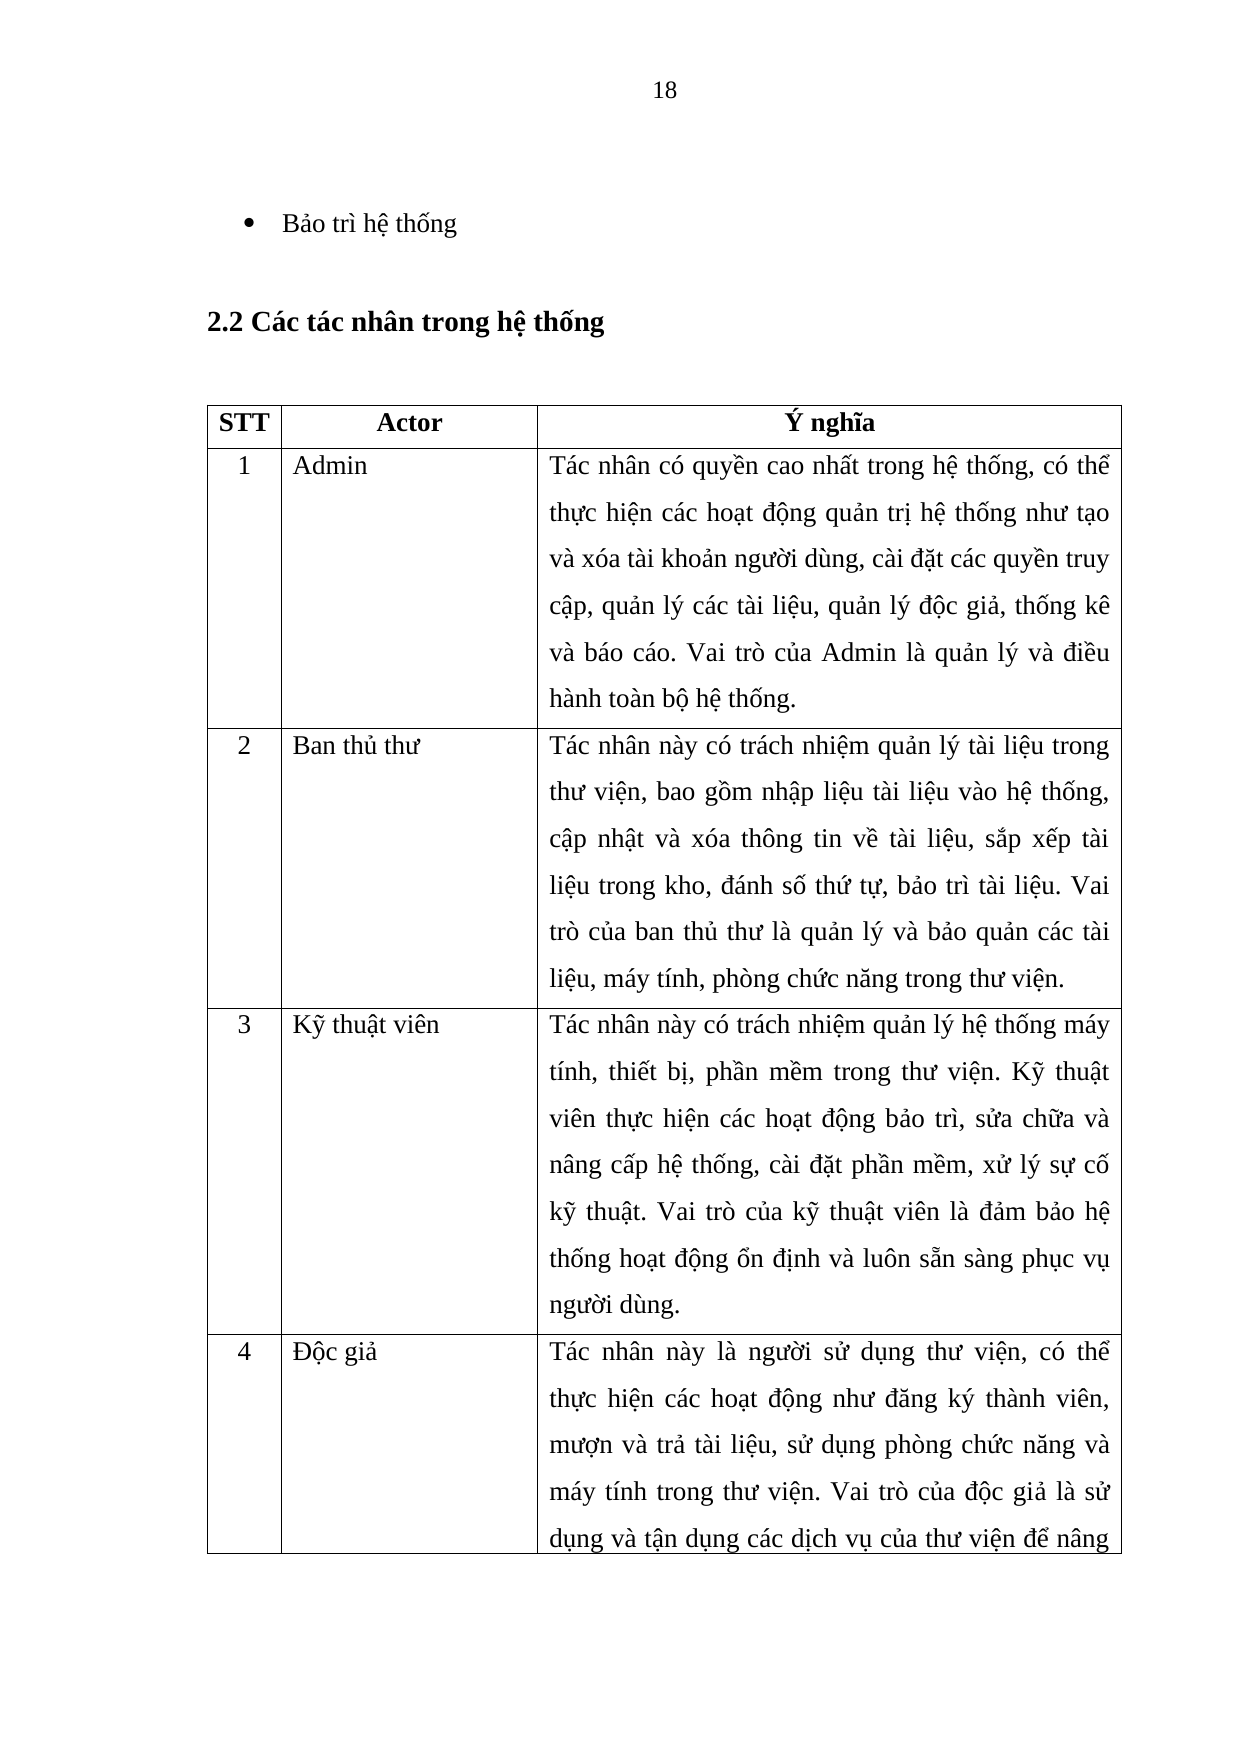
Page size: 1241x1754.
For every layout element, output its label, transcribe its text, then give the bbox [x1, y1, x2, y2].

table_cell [538, 1335, 1121, 1553]
table_cell 2 [208, 729, 281, 1007]
table_header STT [208, 406, 281, 448]
table_header Ý nghĩa [538, 406, 1121, 448]
table_cell Ban thủ thư [282, 729, 537, 1007]
table_cell Tác nhân có quyền cao nhất trong hệ thống, có thể thực hiện các hoạt động quản trị hệ thống như tạo và xóa tài khoản người dùng, cài đặt các quyền truy cập, quản lý các tài liệu, quản lý độc giả, thống kê và báo cáo. Vai trò của Admin là quản lý và điều hành toàn bộ hệ thống. [538, 449, 1121, 728]
table_cell Độc giả [282, 1335, 537, 1553]
table_cell 1 [208, 449, 281, 728]
text 2.2 Các tác nhân trong hệ thống [207, 304, 1122, 337]
table_cell 4 [208, 1335, 281, 1553]
table_header Actor [282, 406, 537, 448]
table_cell Tác nhân này có trách nhiệm quản lý tài liệu trong thư viện, bao gồm nhập liệu tài liệu vào hệ thống, cập nhật và xóa thông tin về tài liệu, sắp xếp tài liệu trong kho, đánh số thứ tự, bảo trì tài liệu. Vai trò của ban thủ thư là quản lý và bảo quản các tài liệu, máy tính, phòng chức năng trong thư viện. [538, 729, 1121, 1007]
table_cell Admin [282, 449, 537, 728]
table_cell 3 [208, 1009, 281, 1334]
table_cell Kỹ thuật viên [282, 1009, 537, 1334]
table_cell Tác nhân này có trách nhiệm quản lý hệ thống máy tính, thiết bị, phần mềm trong thư viện. Kỹ thuật viên thực hiện các hoạt động bảo trì, sửa chữa và nâng cấp hệ thống, cài đặt phần mềm, xử lý sự cố kỹ thuật. Vai trò của kỹ thuật viên là đảm bảo hệ thống hoạt động ổn định và luôn sẵn sàng phục vụ người dùng. [538, 1009, 1121, 1334]
list Bảo trì hệ thống [244, 207, 1122, 238]
